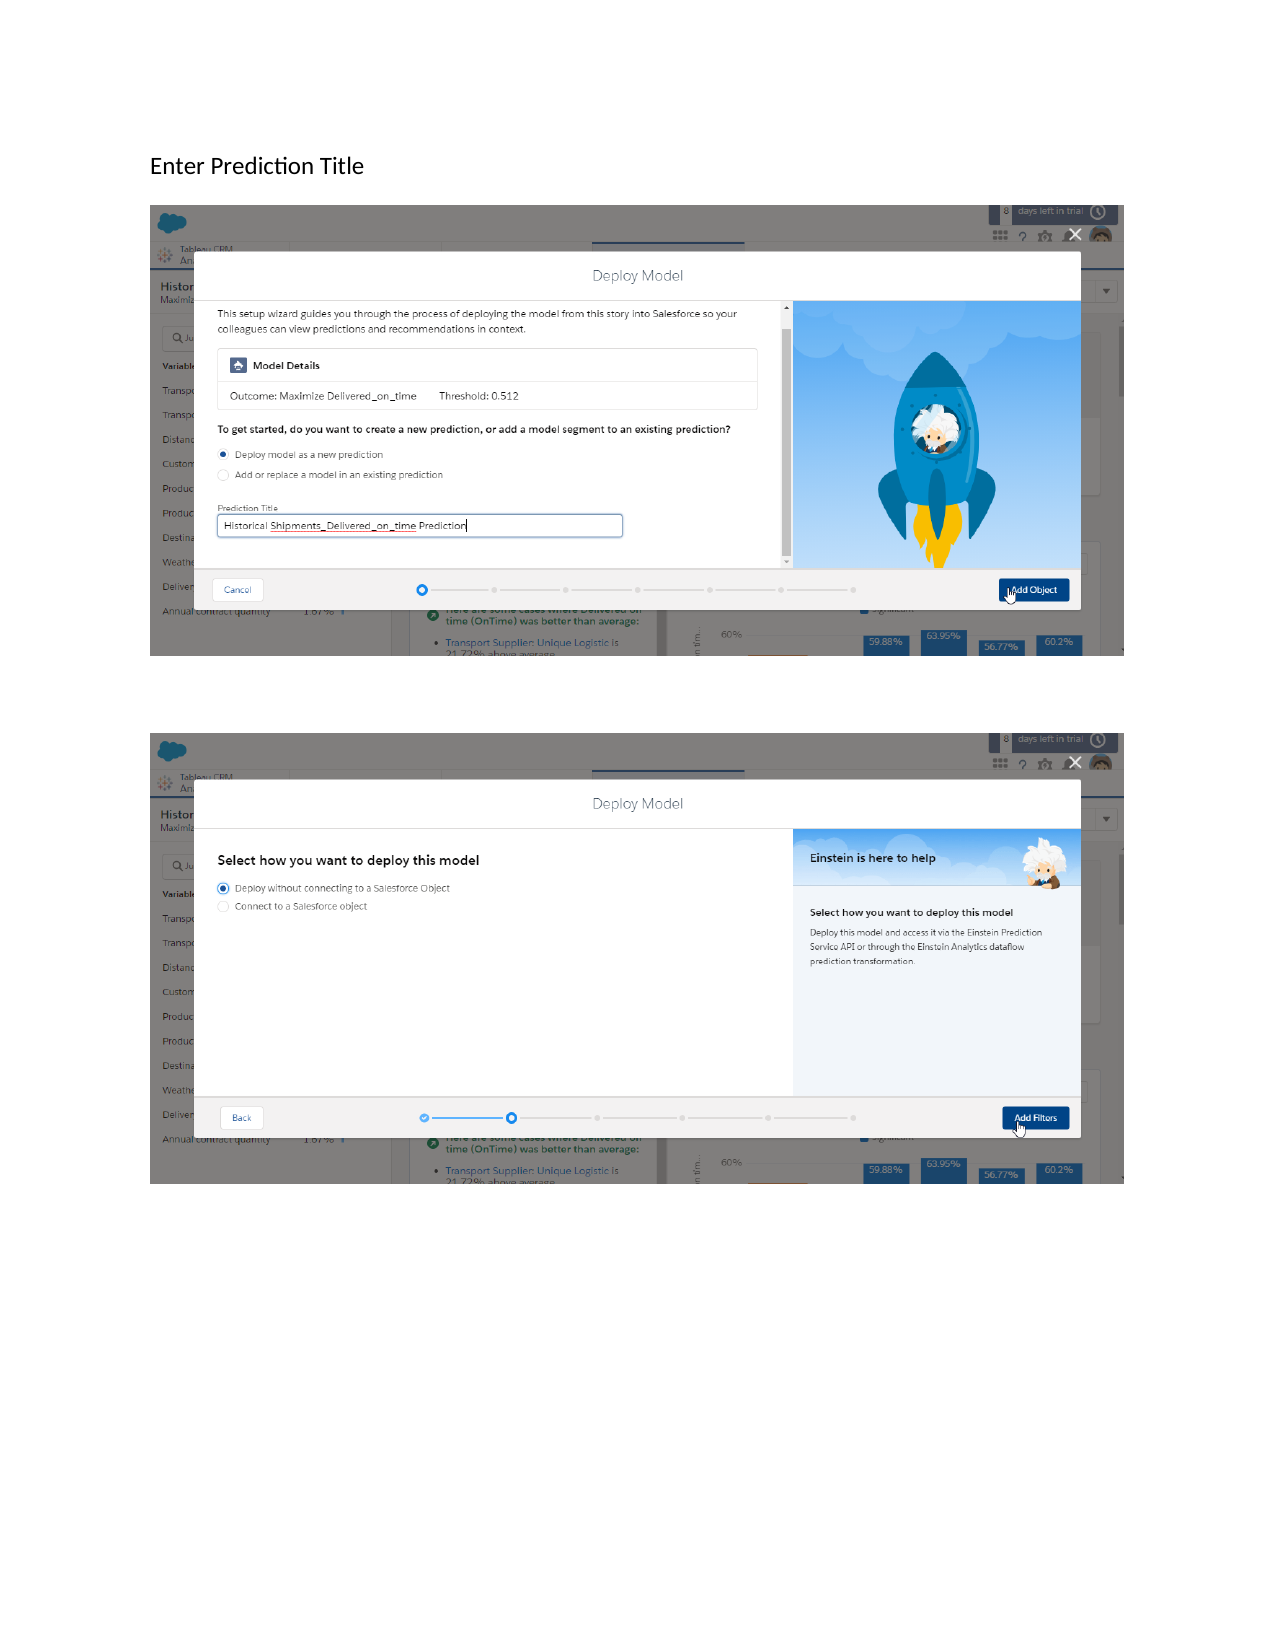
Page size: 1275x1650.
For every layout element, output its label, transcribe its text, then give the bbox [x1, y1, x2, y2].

picture [150, 733, 1124, 1184]
picture [150, 205, 1124, 656]
text Enter Prediction Title [150, 150, 1125, 181]
